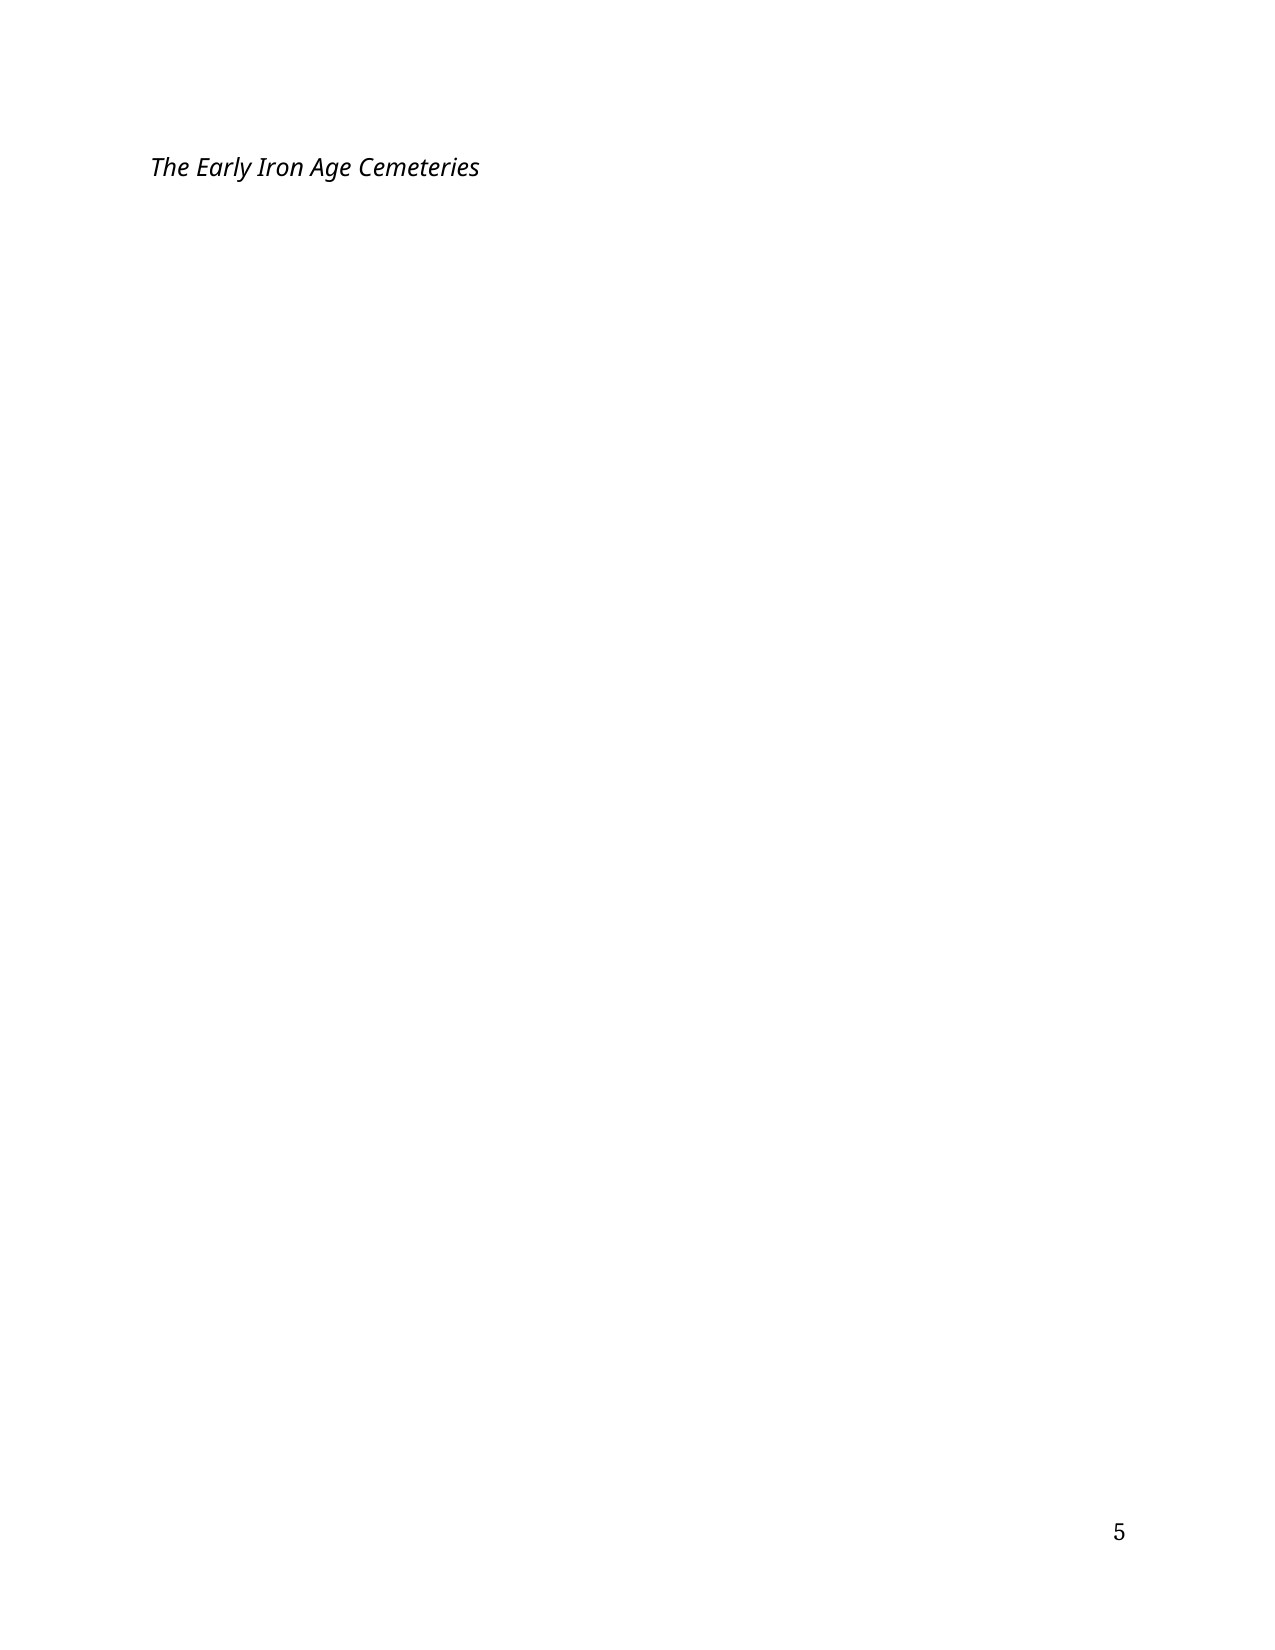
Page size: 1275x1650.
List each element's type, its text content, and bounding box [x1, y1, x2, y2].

subtitle The Early Iron Age Cemeteries [150, 150, 1125, 184]
